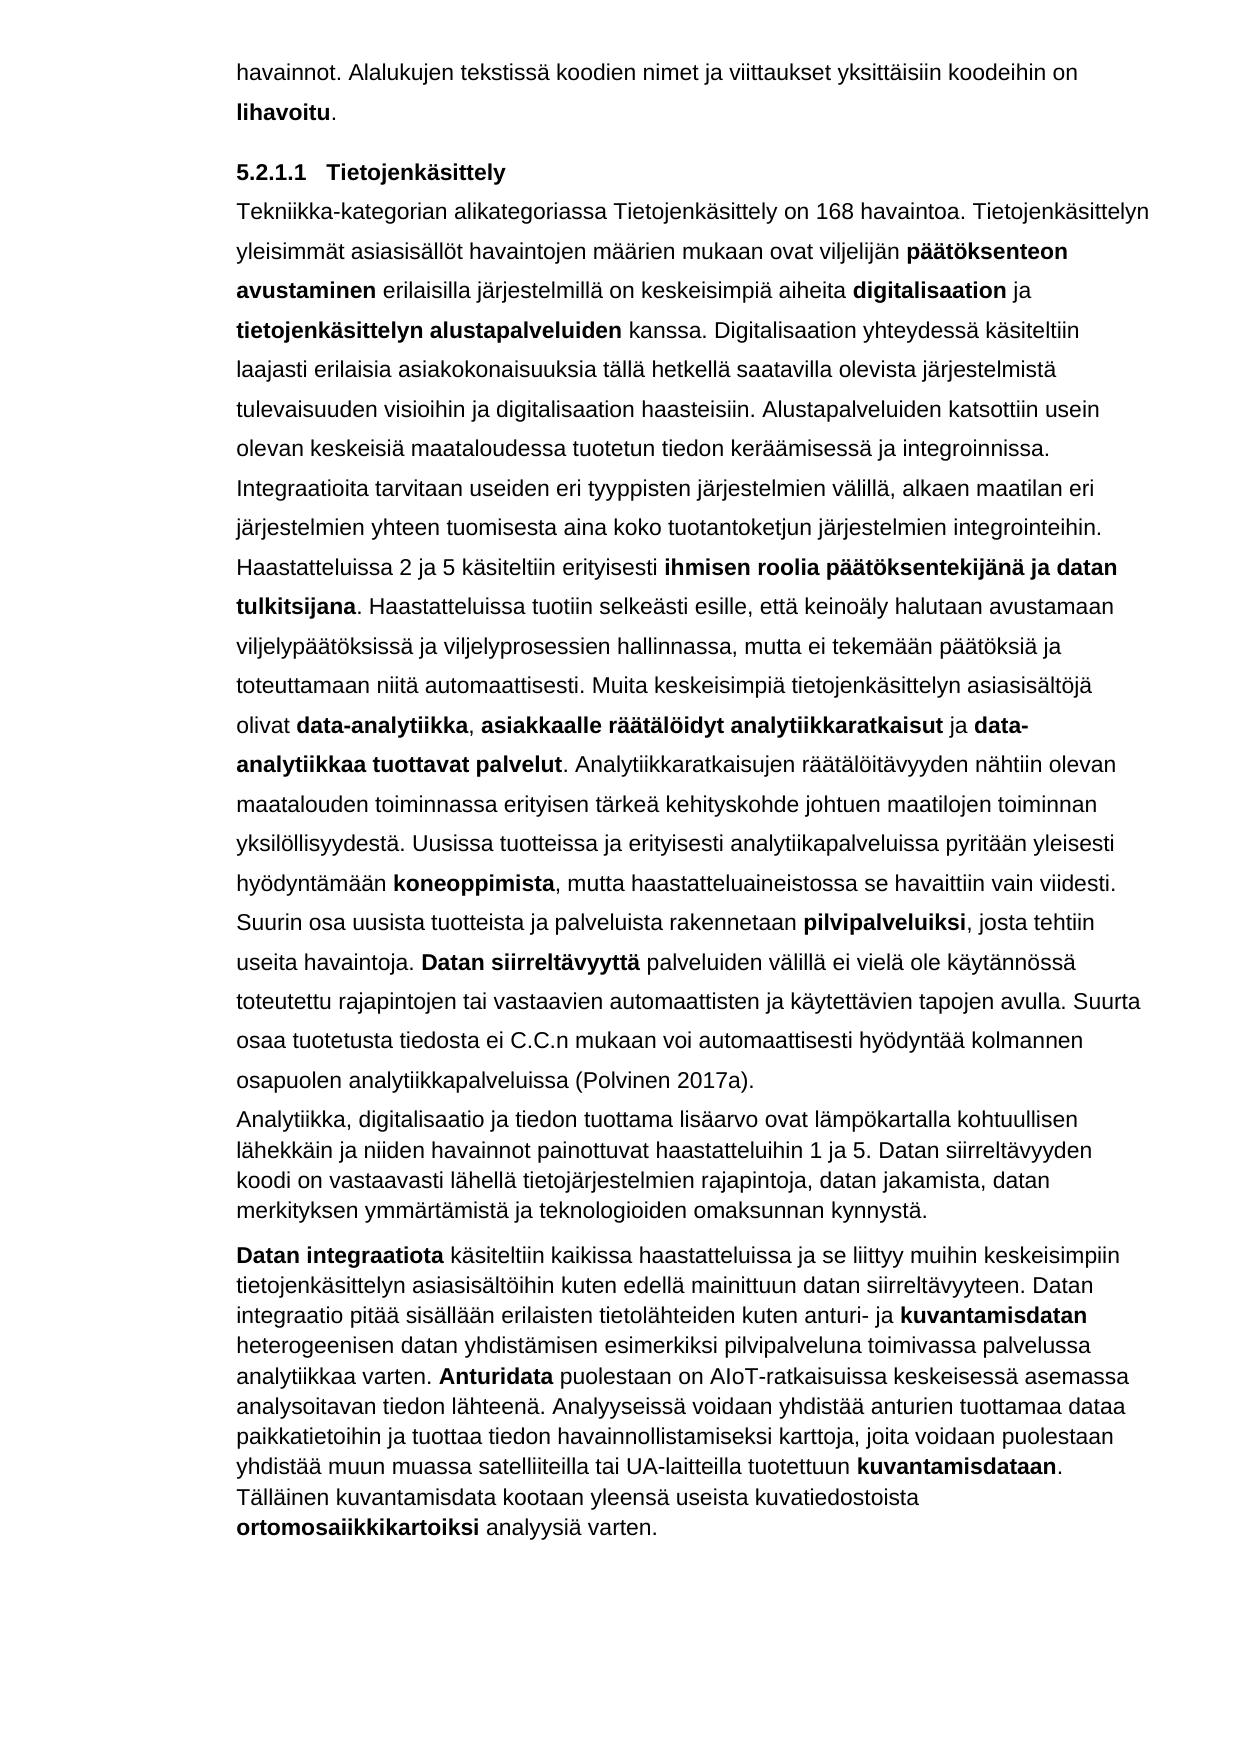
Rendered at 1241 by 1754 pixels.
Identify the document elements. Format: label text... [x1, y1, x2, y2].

text Analytiikka, digitalisaatio ja tiedon tuottama lisäarvo ovat lämpökartalla kohtuullisen lähekkäin ja niiden havainnot painottuvat haastatteluihin 1 ja 5. Datan siirreltävyyden koodi on vastaavasti lähellä tietojärjestelmien rajapintoja, datan jakamista, datan merkityksen ymmärtämistä ja teknologioiden omaksunnan kynnystä. [236, 1106, 1152, 1223]
subtitle Tietojenkäsittely [236, 159, 1152, 185]
text Datan integraatiota käsiteltiin kaikissa haastatteluissa ja se liittyy muihin keskeisimpiin tietojenkäsittelyn asiasisältöihin kuten edellä mainittuun datan siirreltävyyteen. Datan integraatio pitää sisällään erilaisten tietolähteiden kuten anturi- ja kuvantamisdatan heterogeenisen datan yhdistämisen esimerkiksi pilvipalveluna toimivassa palvelussa analytiikkaa varten. Anturidata puolestaan on AIoT-ratkaisuissa keskeisessä asemassa analysoitavan tiedon lähteenä. Analyyseissä voidaan yhdistää anturien tuottamaa dataa paikkatietoihin ja tuottaa tiedon havainnollistamiseksi karttoja, joita voidaan puolestaan yhdistää muun muassa satelliiteilla tai UA-laitteilla tuotettuun kuvantamisdataan. Tälläinen kuvantamisdata kootaan yleensä useista kuvatiedostoista ortomosaiikkikartoiksi analyysiä varten. [236, 1242, 1152, 1540]
